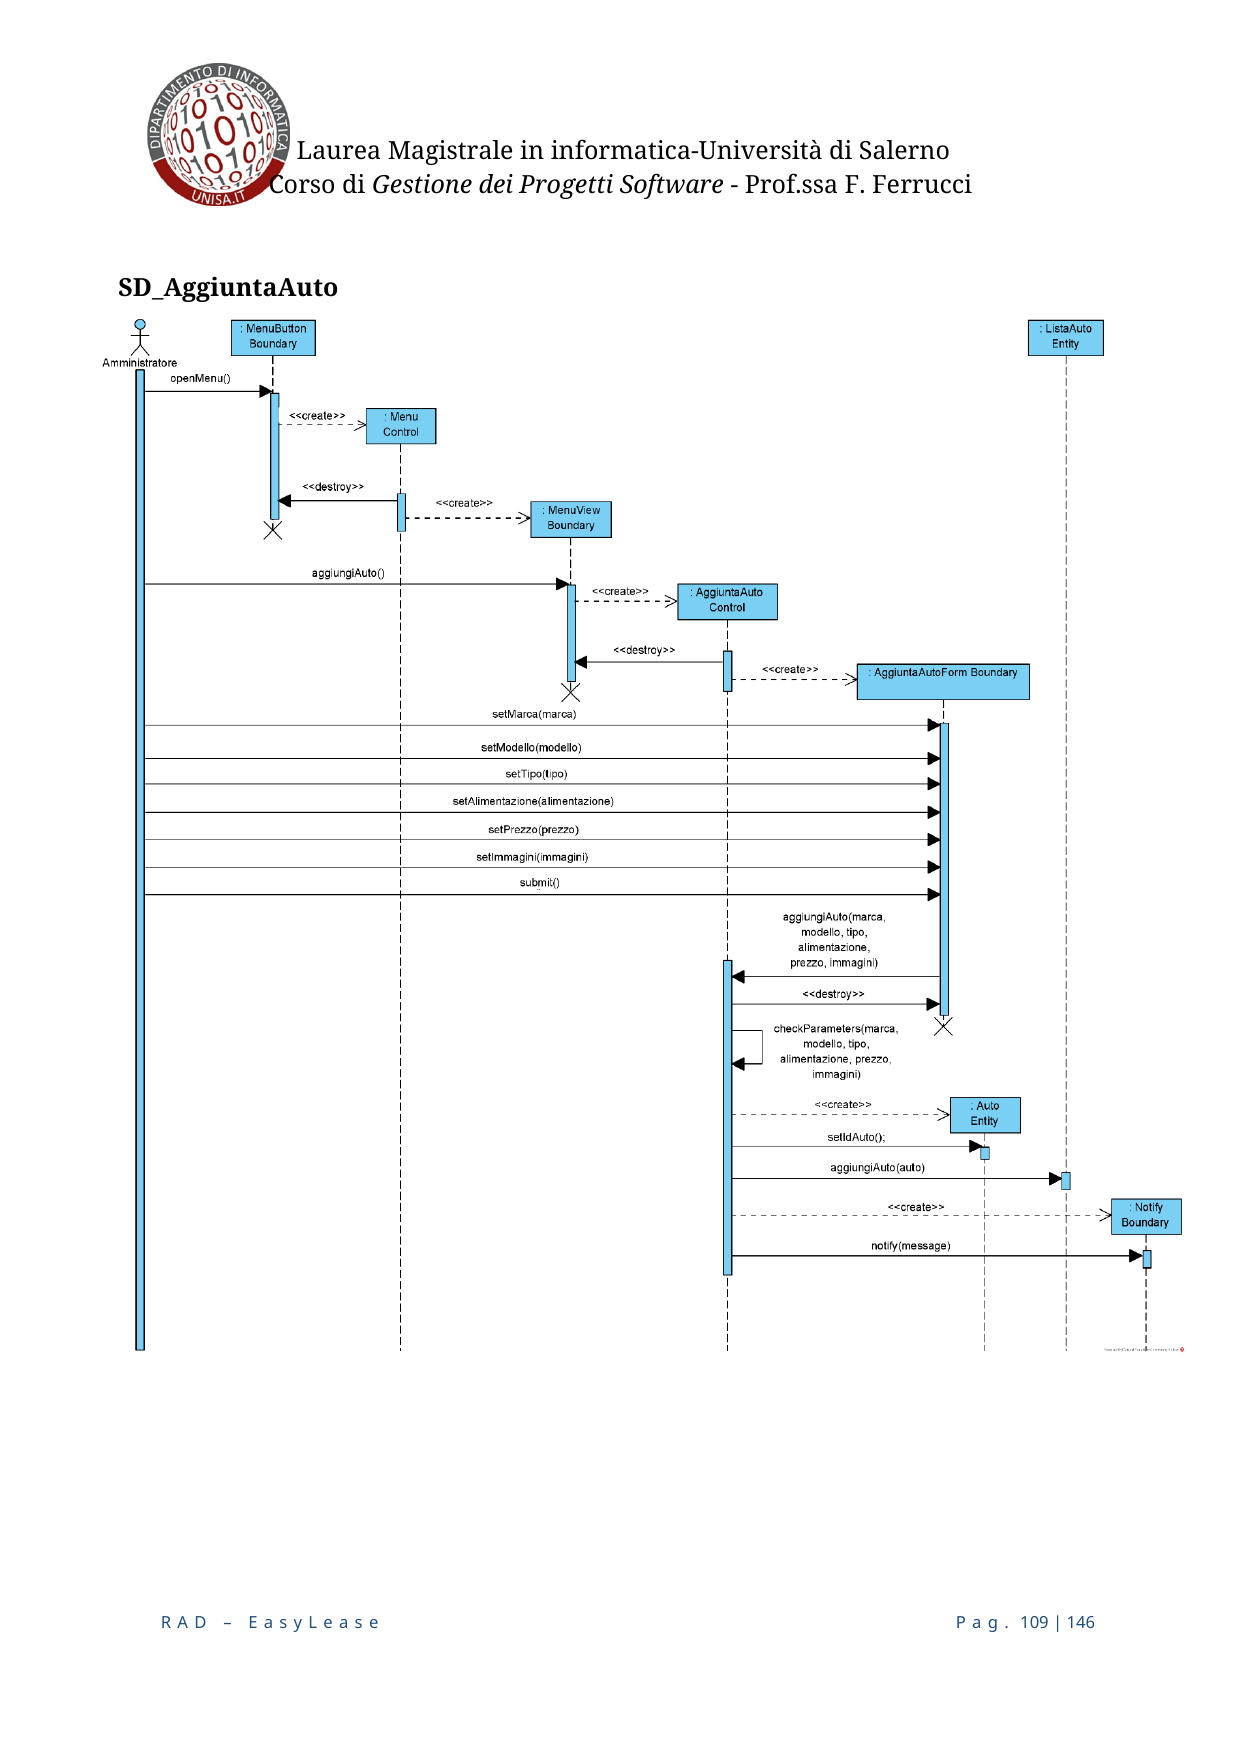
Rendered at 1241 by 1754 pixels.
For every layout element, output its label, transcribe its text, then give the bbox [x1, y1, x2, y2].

picture [90, 317, 1186, 1355]
picture [147, 63, 290, 206]
text SD_AggiuntaAuto [118, 269, 1122, 303]
